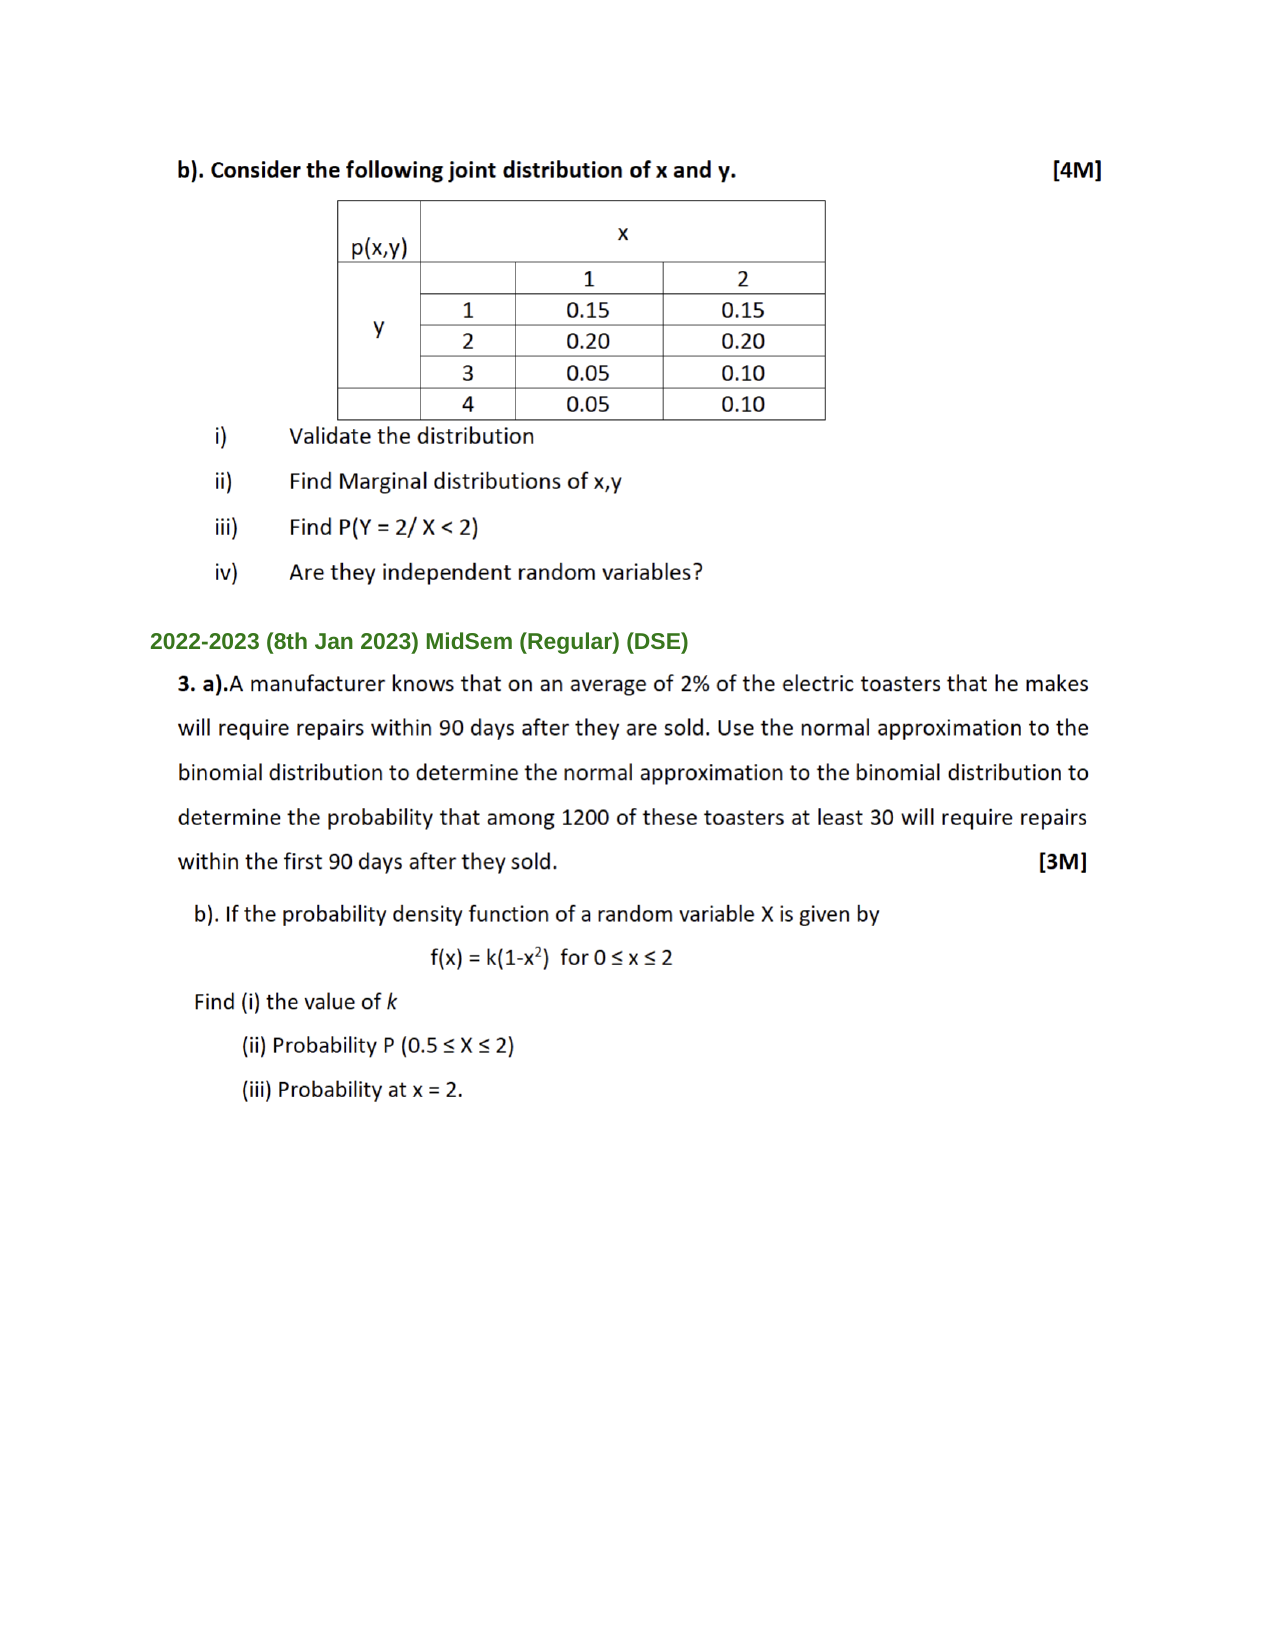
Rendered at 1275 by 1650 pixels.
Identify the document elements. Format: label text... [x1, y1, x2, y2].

picture [150, 150, 1125, 594]
text 2022-2023 (8th Jan 2023) MidSem (Regular) (DSE) [150, 628, 1125, 654]
picture [150, 891, 1125, 1112]
picture [150, 658, 1125, 888]
